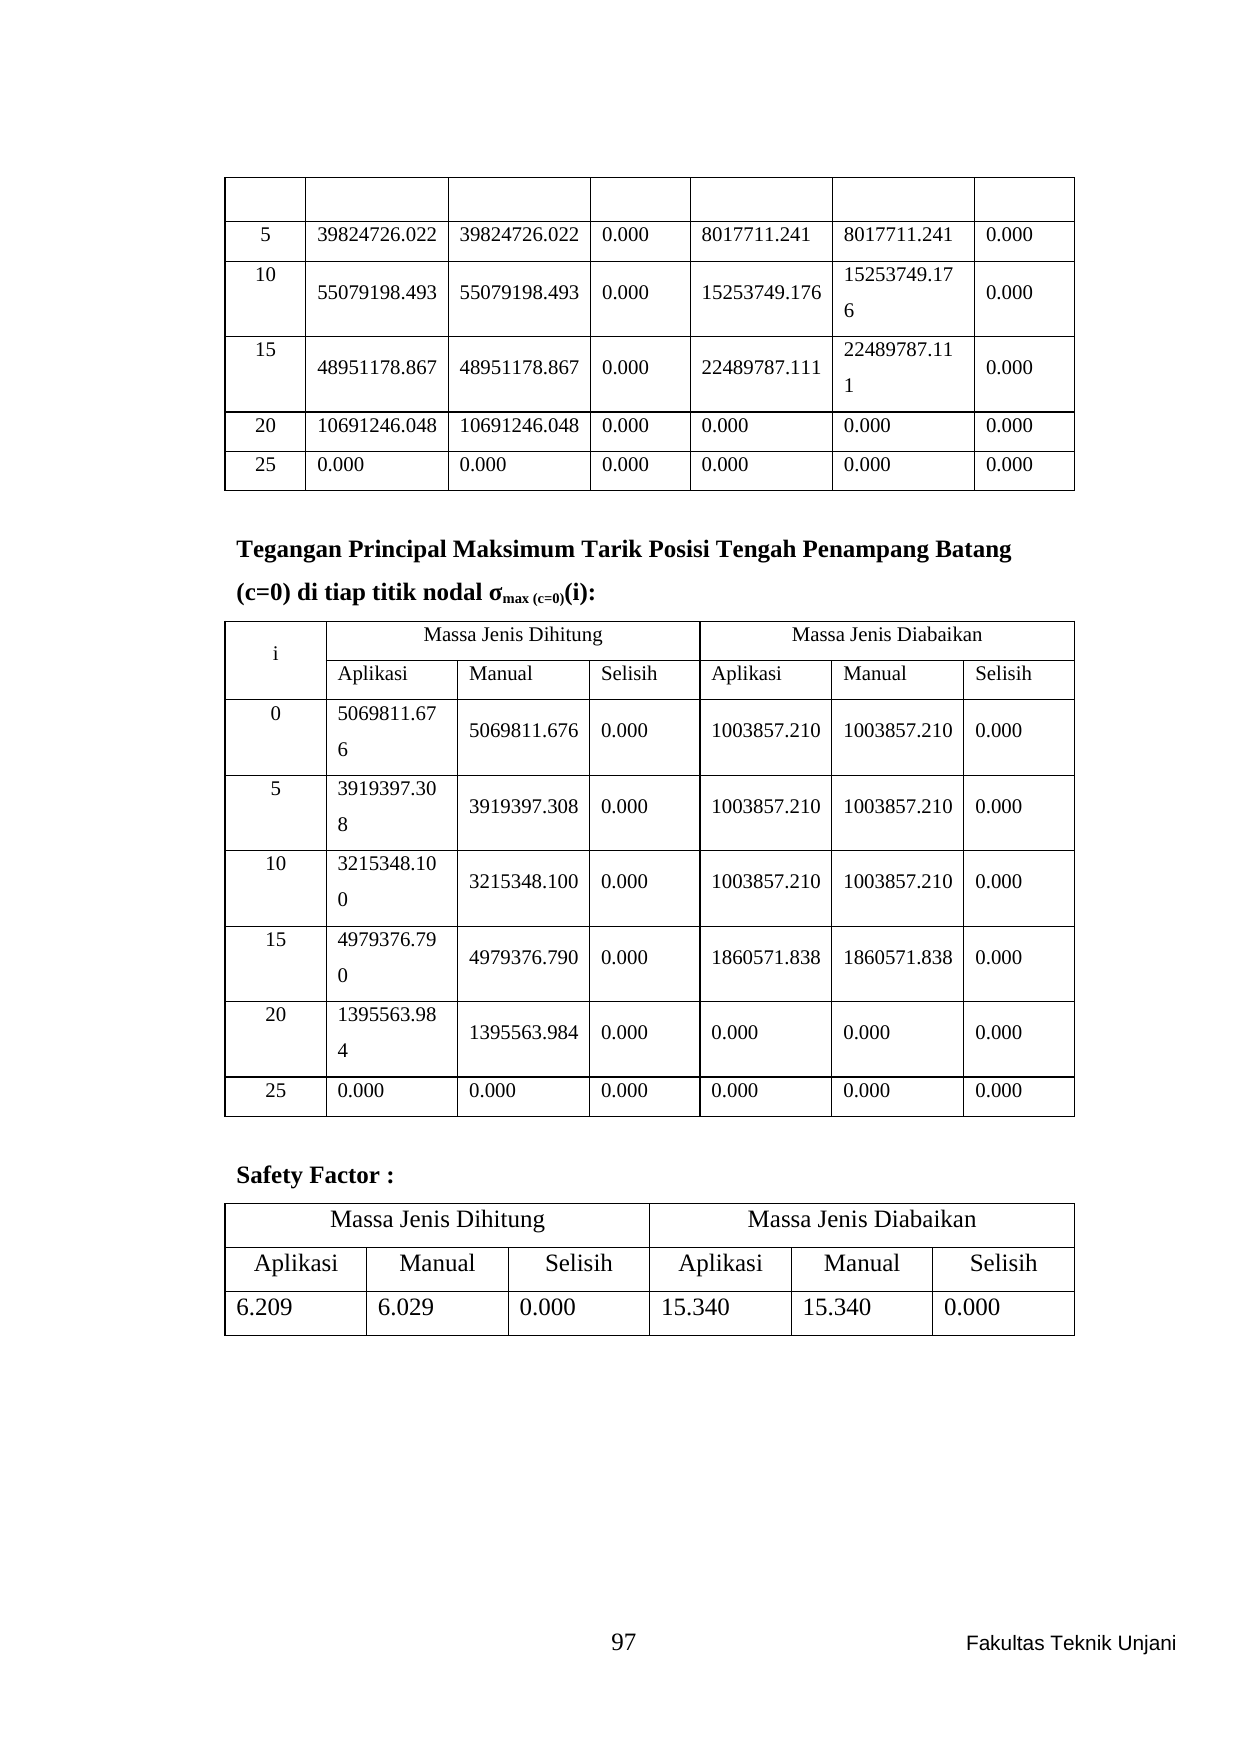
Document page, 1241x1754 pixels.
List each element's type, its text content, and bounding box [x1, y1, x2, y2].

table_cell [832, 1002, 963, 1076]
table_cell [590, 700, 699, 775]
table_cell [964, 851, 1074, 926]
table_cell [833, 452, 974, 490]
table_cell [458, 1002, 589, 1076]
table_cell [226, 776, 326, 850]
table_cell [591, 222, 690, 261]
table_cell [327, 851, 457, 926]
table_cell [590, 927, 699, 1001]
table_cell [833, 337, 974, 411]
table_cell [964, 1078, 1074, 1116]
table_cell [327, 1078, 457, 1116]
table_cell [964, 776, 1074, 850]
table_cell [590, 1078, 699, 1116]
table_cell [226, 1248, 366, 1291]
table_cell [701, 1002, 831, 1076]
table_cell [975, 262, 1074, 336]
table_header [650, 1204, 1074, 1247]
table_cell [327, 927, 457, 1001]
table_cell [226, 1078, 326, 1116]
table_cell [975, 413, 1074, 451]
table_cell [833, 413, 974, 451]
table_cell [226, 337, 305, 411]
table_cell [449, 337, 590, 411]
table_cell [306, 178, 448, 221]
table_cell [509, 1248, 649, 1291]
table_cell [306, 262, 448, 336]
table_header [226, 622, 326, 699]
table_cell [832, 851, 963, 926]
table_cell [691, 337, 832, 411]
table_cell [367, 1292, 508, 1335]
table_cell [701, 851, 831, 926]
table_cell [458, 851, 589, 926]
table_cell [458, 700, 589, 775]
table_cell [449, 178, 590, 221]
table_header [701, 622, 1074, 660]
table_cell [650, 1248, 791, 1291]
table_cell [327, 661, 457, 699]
text Tegangan Principal Maksimum Tarik Posisi Tengah Penampang Batang (c=0) di tiap titik nodal σmax (c=0)(i): [236, 534, 1063, 606]
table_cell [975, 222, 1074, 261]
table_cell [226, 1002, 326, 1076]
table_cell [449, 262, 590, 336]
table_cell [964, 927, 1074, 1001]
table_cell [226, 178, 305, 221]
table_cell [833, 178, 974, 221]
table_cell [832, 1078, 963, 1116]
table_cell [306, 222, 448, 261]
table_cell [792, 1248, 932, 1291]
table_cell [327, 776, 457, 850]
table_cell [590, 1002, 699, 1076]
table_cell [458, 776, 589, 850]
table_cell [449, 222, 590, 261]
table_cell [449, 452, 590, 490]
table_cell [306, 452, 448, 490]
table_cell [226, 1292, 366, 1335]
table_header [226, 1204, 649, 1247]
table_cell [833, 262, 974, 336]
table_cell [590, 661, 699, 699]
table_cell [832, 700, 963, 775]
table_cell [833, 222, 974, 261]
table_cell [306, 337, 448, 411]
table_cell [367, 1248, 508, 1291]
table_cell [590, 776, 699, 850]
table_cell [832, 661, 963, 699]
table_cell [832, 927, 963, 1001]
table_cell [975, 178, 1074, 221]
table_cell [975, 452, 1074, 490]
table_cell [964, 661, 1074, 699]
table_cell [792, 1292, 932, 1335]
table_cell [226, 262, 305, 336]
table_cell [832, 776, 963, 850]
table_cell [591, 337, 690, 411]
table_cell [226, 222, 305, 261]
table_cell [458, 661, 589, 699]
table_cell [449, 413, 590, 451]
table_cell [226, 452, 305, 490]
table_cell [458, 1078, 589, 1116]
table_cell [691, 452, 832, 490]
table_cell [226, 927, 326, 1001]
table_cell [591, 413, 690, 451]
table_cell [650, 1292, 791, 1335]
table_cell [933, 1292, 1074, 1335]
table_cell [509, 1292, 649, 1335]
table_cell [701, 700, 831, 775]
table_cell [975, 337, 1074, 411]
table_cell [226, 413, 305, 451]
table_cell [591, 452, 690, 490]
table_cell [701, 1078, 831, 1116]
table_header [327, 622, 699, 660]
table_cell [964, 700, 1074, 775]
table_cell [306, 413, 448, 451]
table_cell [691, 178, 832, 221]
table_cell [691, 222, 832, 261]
text Safety Factor : [236, 1160, 1063, 1189]
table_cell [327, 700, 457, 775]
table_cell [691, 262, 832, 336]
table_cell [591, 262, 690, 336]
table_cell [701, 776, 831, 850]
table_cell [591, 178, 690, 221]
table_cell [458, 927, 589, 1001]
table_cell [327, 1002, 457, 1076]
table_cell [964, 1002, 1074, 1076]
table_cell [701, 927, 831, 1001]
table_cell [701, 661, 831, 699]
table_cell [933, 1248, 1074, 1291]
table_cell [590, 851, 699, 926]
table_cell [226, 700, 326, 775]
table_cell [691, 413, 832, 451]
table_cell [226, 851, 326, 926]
